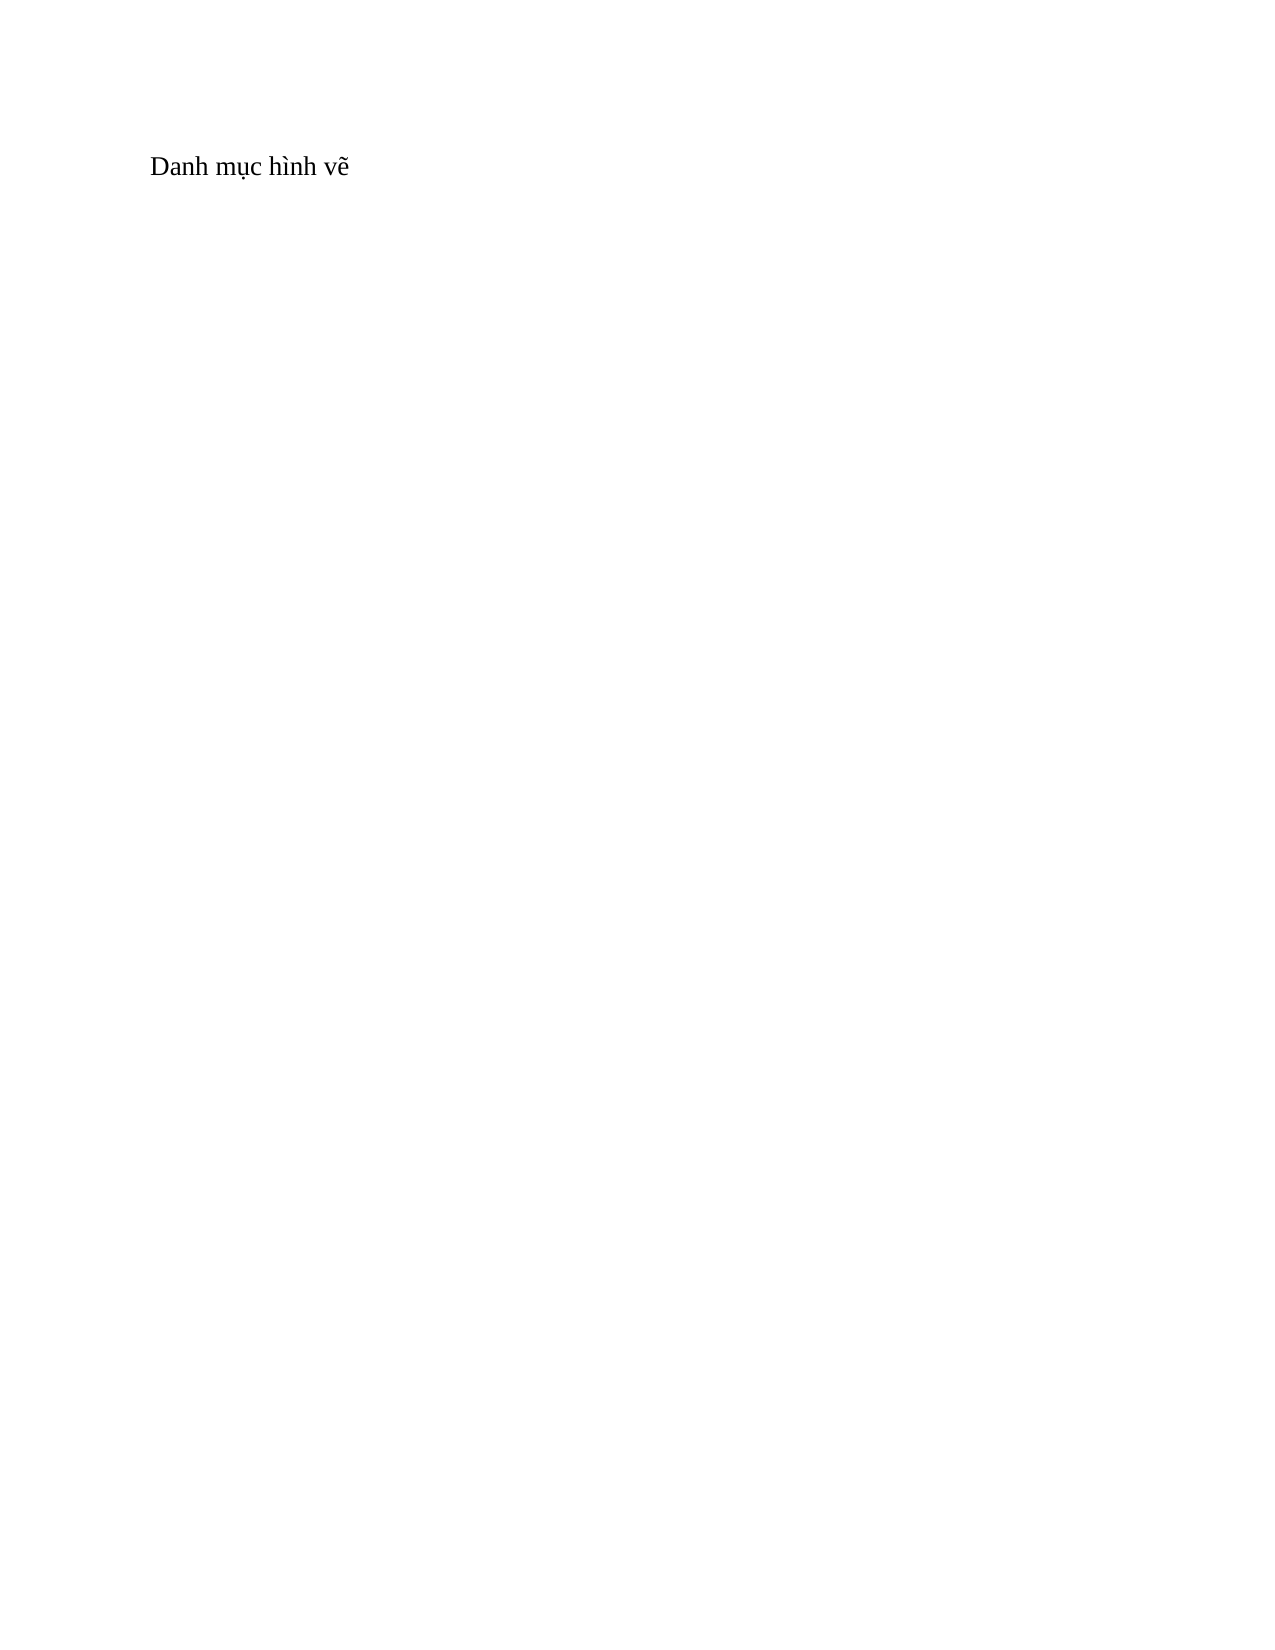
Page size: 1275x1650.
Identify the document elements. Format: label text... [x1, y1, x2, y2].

text Danh mục hình vẽ [150, 150, 1125, 181]
